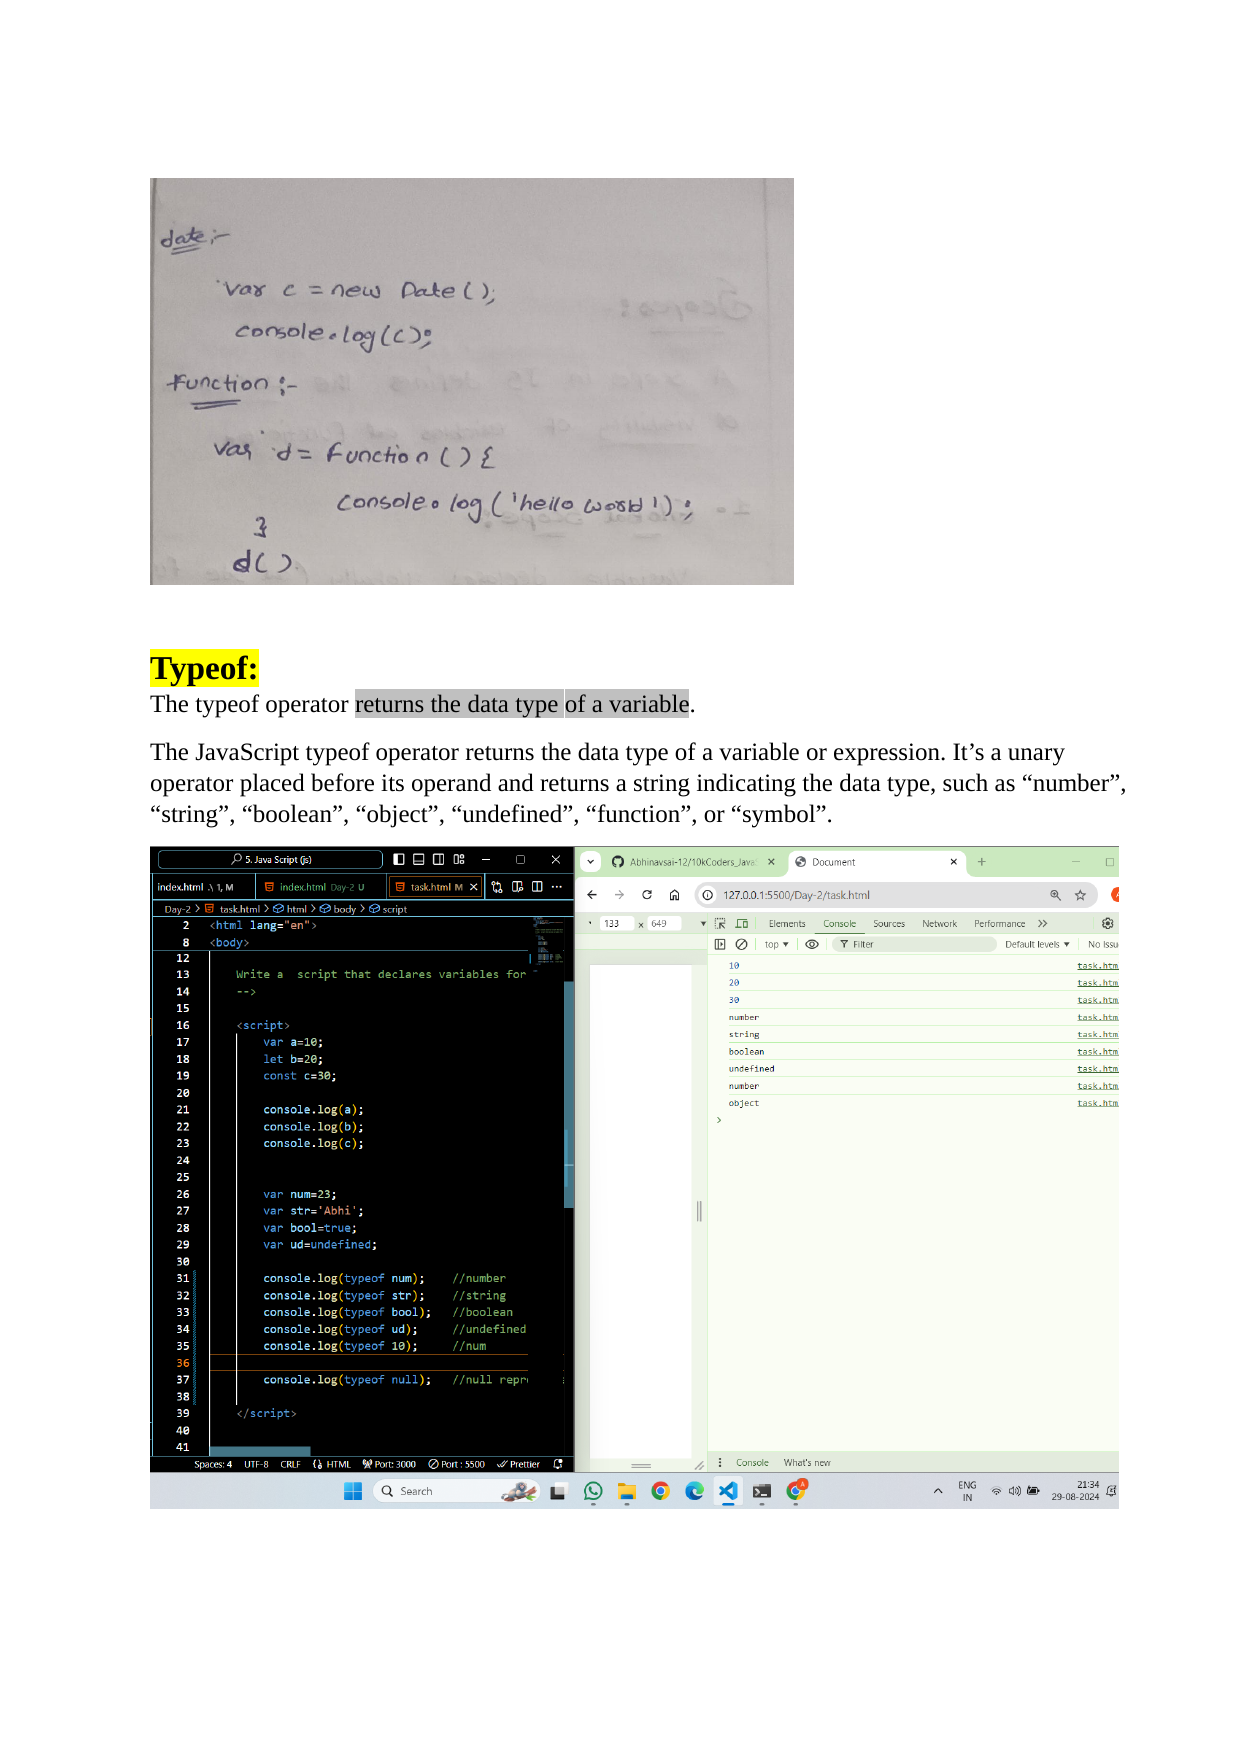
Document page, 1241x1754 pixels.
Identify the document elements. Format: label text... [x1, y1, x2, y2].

picture [150, 178, 794, 585]
text Typeof: The typeof operator returns the data type of a variable. [150, 648, 1137, 718]
picture [150, 846, 1119, 1509]
text The JavaScript typeof operator returns the data type of a variable or expression. It’s a unary operator placed before its operand and returns a string indicating the data type, such as “number”, “string”, “boolean”, “object”, “undefined”, “function”, or “symbol”. [150, 737, 1137, 828]
